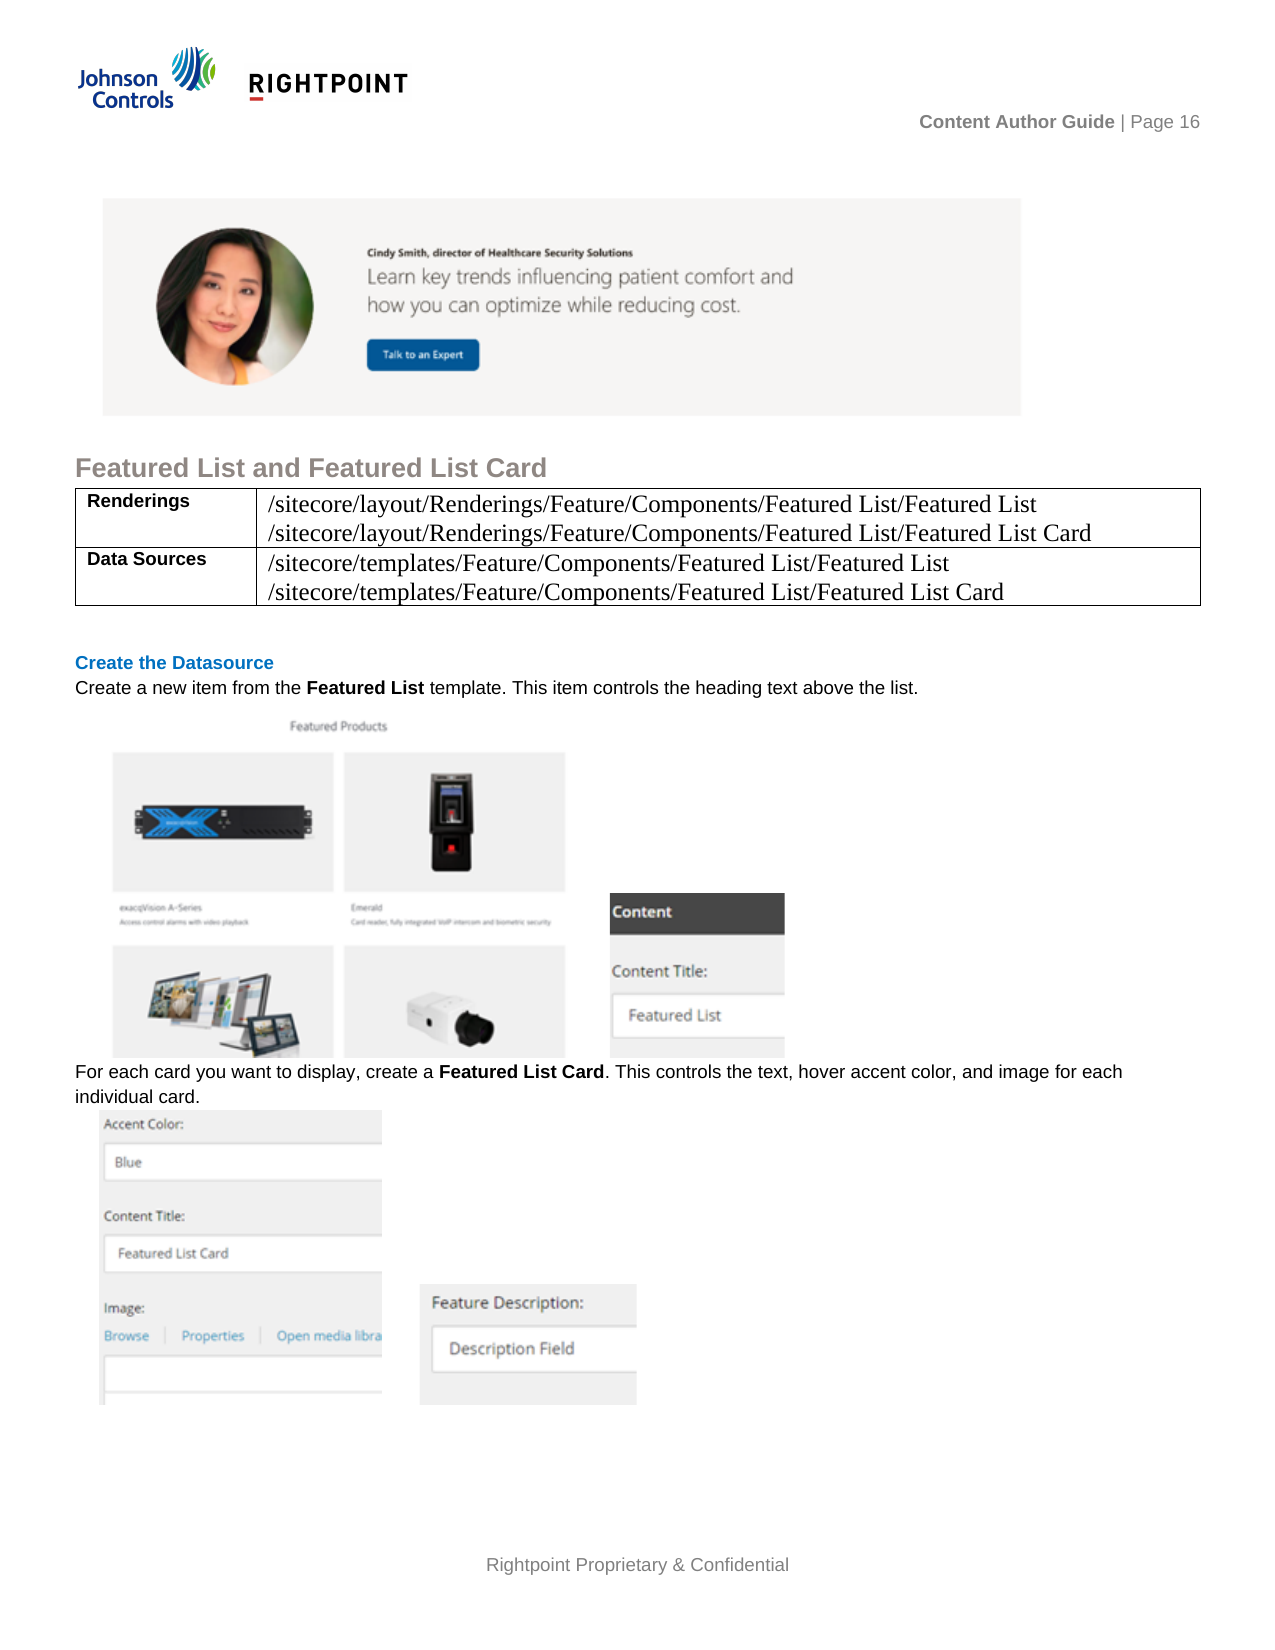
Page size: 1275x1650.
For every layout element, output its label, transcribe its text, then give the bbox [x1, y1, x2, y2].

text For each card you want to display, create a Featured List Card. This controls the text, hover accent color, and image for each individual card. [75, 1061, 1200, 1107]
table_cell Data Sources [76, 548, 256, 605]
table_cell /sitecore/templates/Feature/Components/Featured List/Featured List /sitecore/templates/Feature/Components/Featured List/Featured List Card [257, 548, 1200, 605]
table_header Renderings [76, 489, 256, 547]
text Create a new item from the Featured List template. This item controls the heading text above the list. [75, 677, 1200, 698]
subtitle Create the Datasource [75, 652, 1200, 674]
picture [243, 63, 413, 102]
subtitle Featured List and Featured List Card [75, 452, 1200, 484]
picture [75, 44, 218, 111]
table_header /sitecore/layout/Renderings/Feature/Components/Featured List/Featured List /sitecore/layout/Renderings/Feature/Components/Featured List/Featured List Card [257, 489, 1200, 547]
